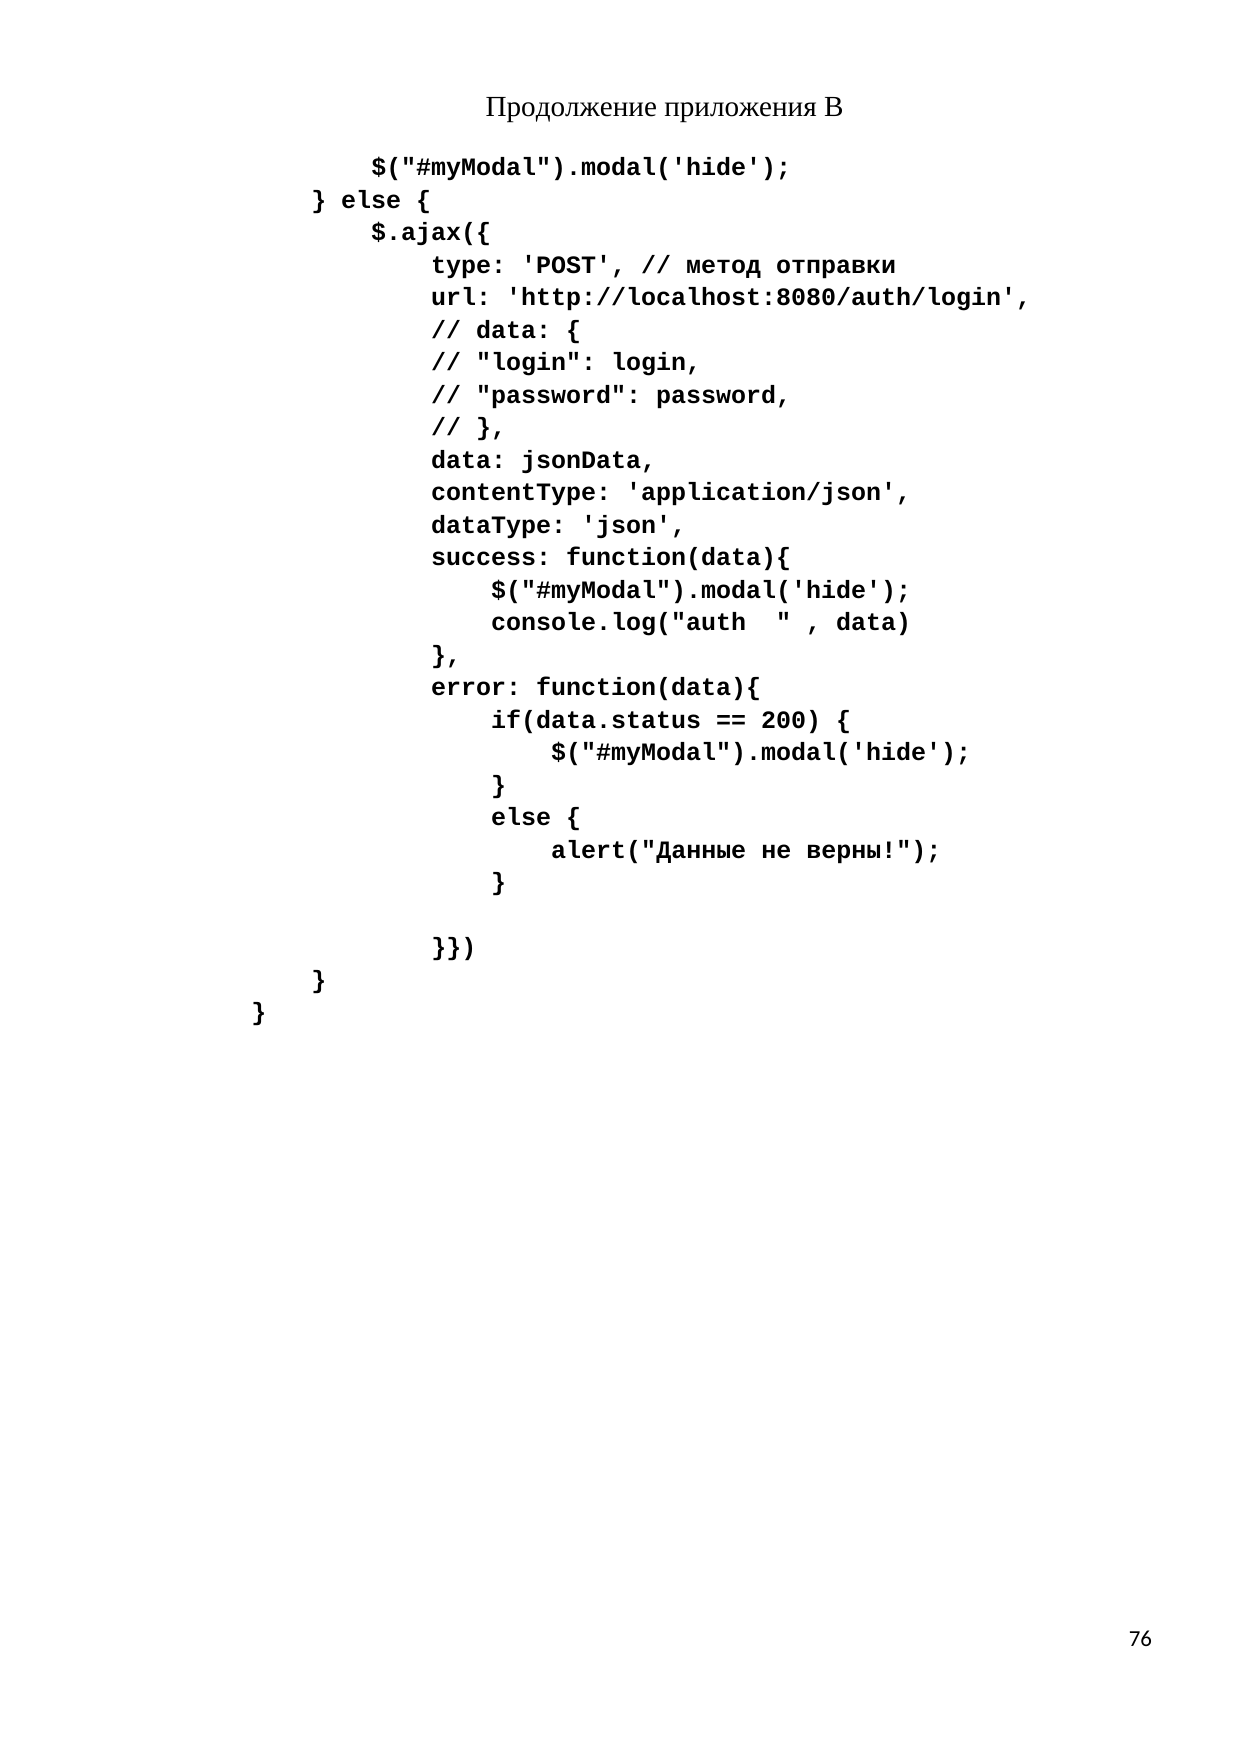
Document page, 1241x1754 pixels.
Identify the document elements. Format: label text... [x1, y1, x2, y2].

text if(data.status == 200) { [177, 707, 1152, 736]
text // data: { [177, 317, 1152, 346]
text $.ajax({ [177, 220, 1152, 248]
text url: 'http://localhost:8080/auth/login', [177, 285, 1152, 313]
text // "password": password, [177, 382, 1152, 411]
text $("#myModal").modal('hide'); [177, 155, 1152, 183]
text } else { [177, 187, 1152, 216]
text error: function(data){ [177, 675, 1152, 703]
text Продолжение приложения В [177, 89, 1152, 122]
text // }, [177, 415, 1152, 443]
text } [177, 772, 1152, 801]
text $("#myModal").modal('hide'); [177, 740, 1152, 768]
text else { [177, 805, 1152, 833]
text contentType: 'application/json', [177, 480, 1152, 508]
text // "login": login, [177, 350, 1152, 378]
text type: 'POST', // метод отправки [177, 252, 1152, 281]
text $("#myModal").modal('hide'); [177, 577, 1152, 606]
text success: function(data){ [177, 545, 1152, 573]
text dataType: 'json', [177, 512, 1152, 541]
text } [177, 870, 1152, 898]
text alert("Данные не верны!"); [177, 837, 1152, 866]
text }}) [177, 935, 1152, 963]
text }, [177, 642, 1152, 671]
text } [177, 967, 1152, 996]
text console.log("auth " , data) [177, 610, 1152, 638]
text data: jsonData, [177, 447, 1152, 476]
text } [177, 1000, 1152, 1028]
